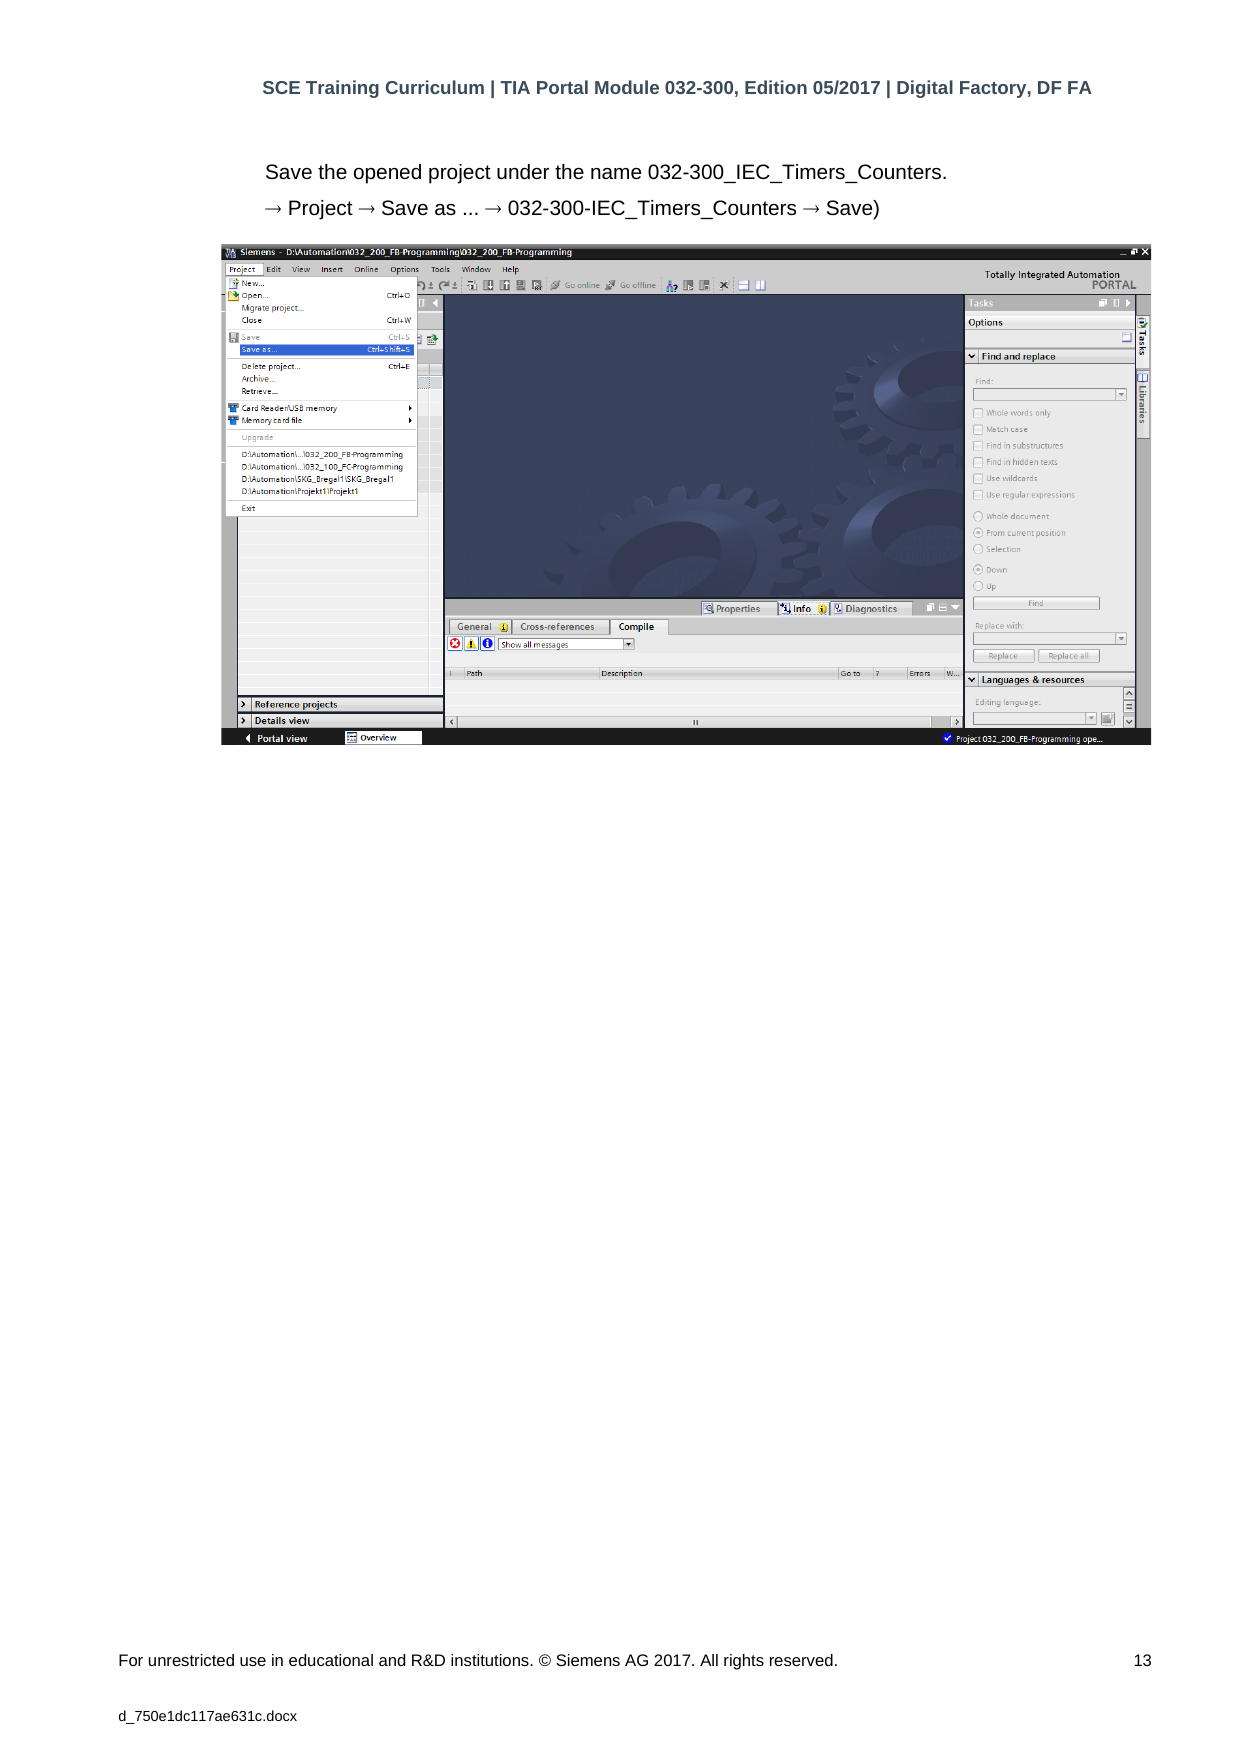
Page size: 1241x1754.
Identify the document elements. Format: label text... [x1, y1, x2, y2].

picture [221, 244, 1152, 745]
list Save the opened project under the name 032-300_IEC_Timers_Counters. Project Save as ... 032-300-IEC_Timers_Counters Save) [265, 160, 1092, 220]
